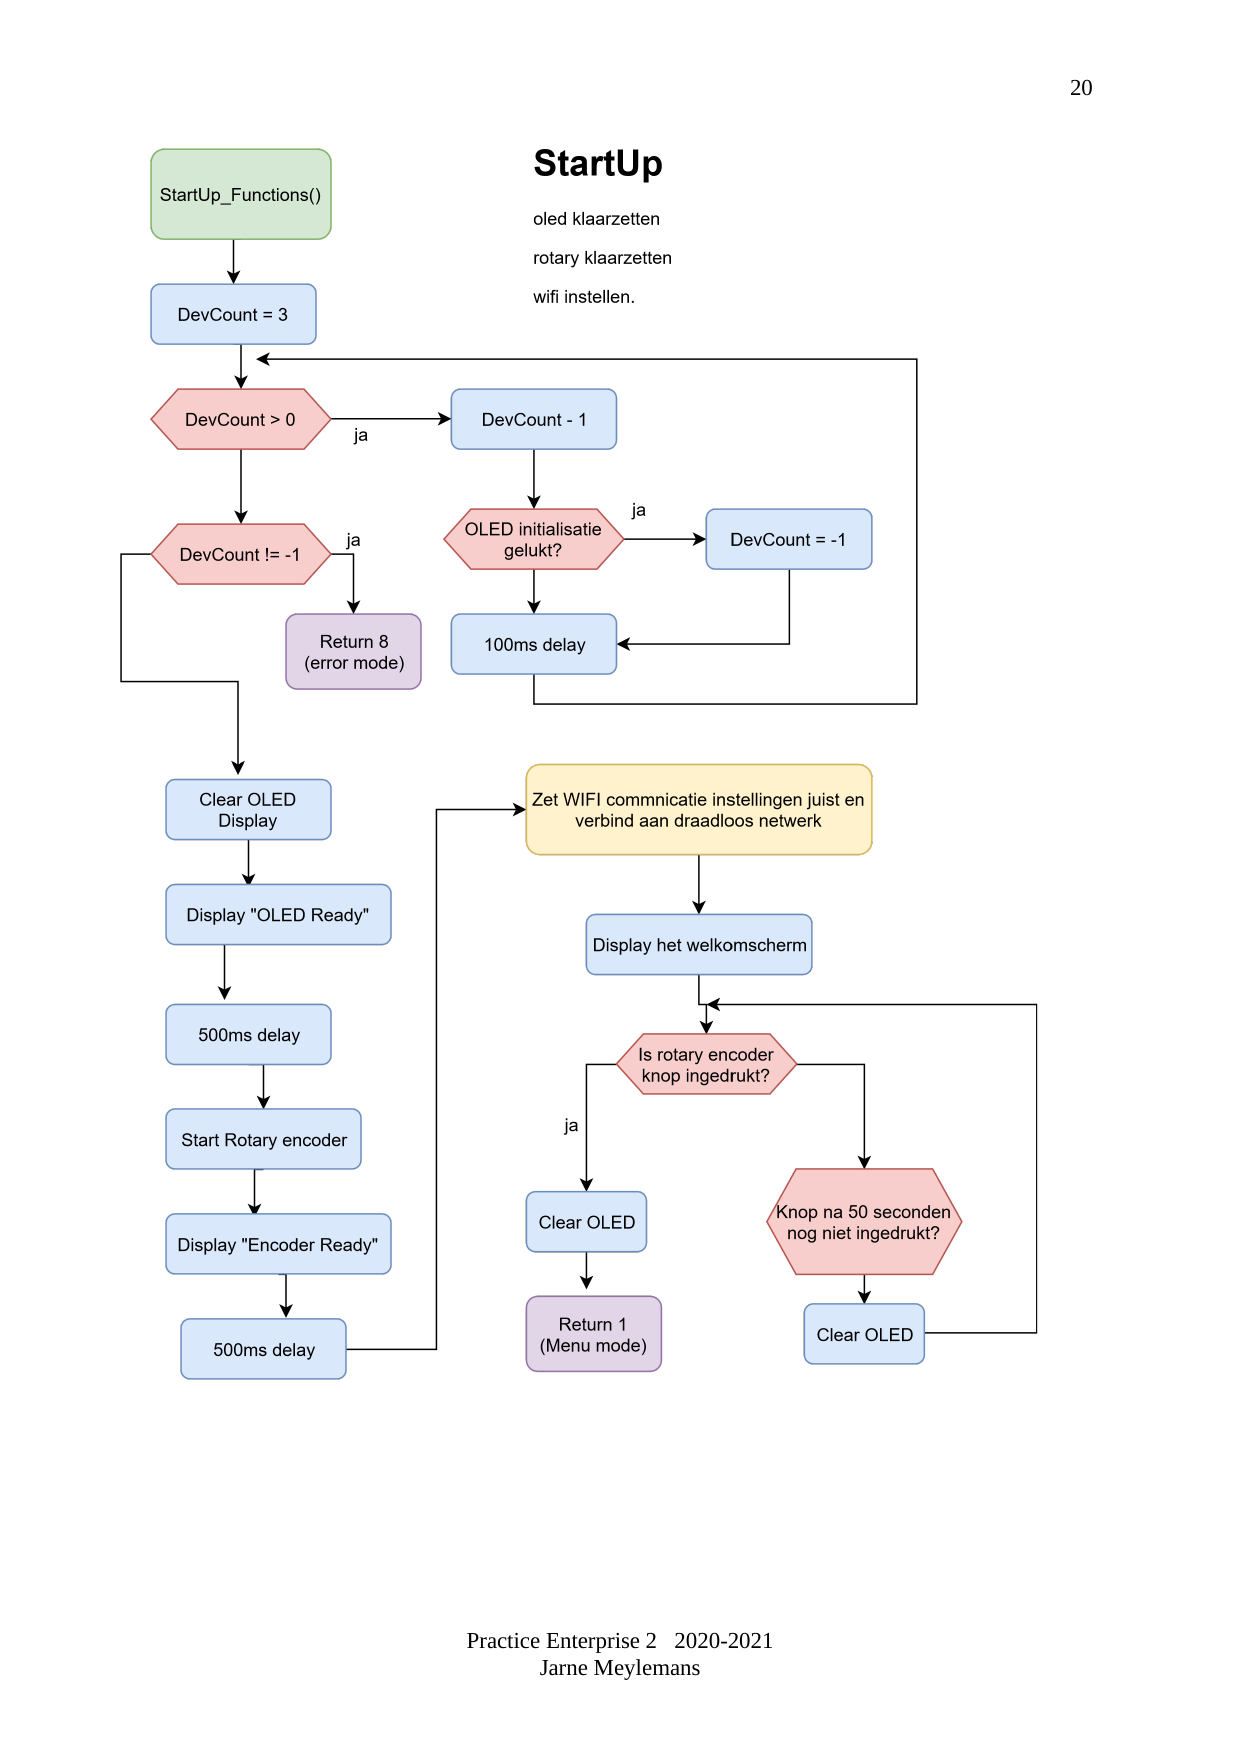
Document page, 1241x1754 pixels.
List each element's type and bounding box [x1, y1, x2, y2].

picture [119, 147, 1038, 1380]
